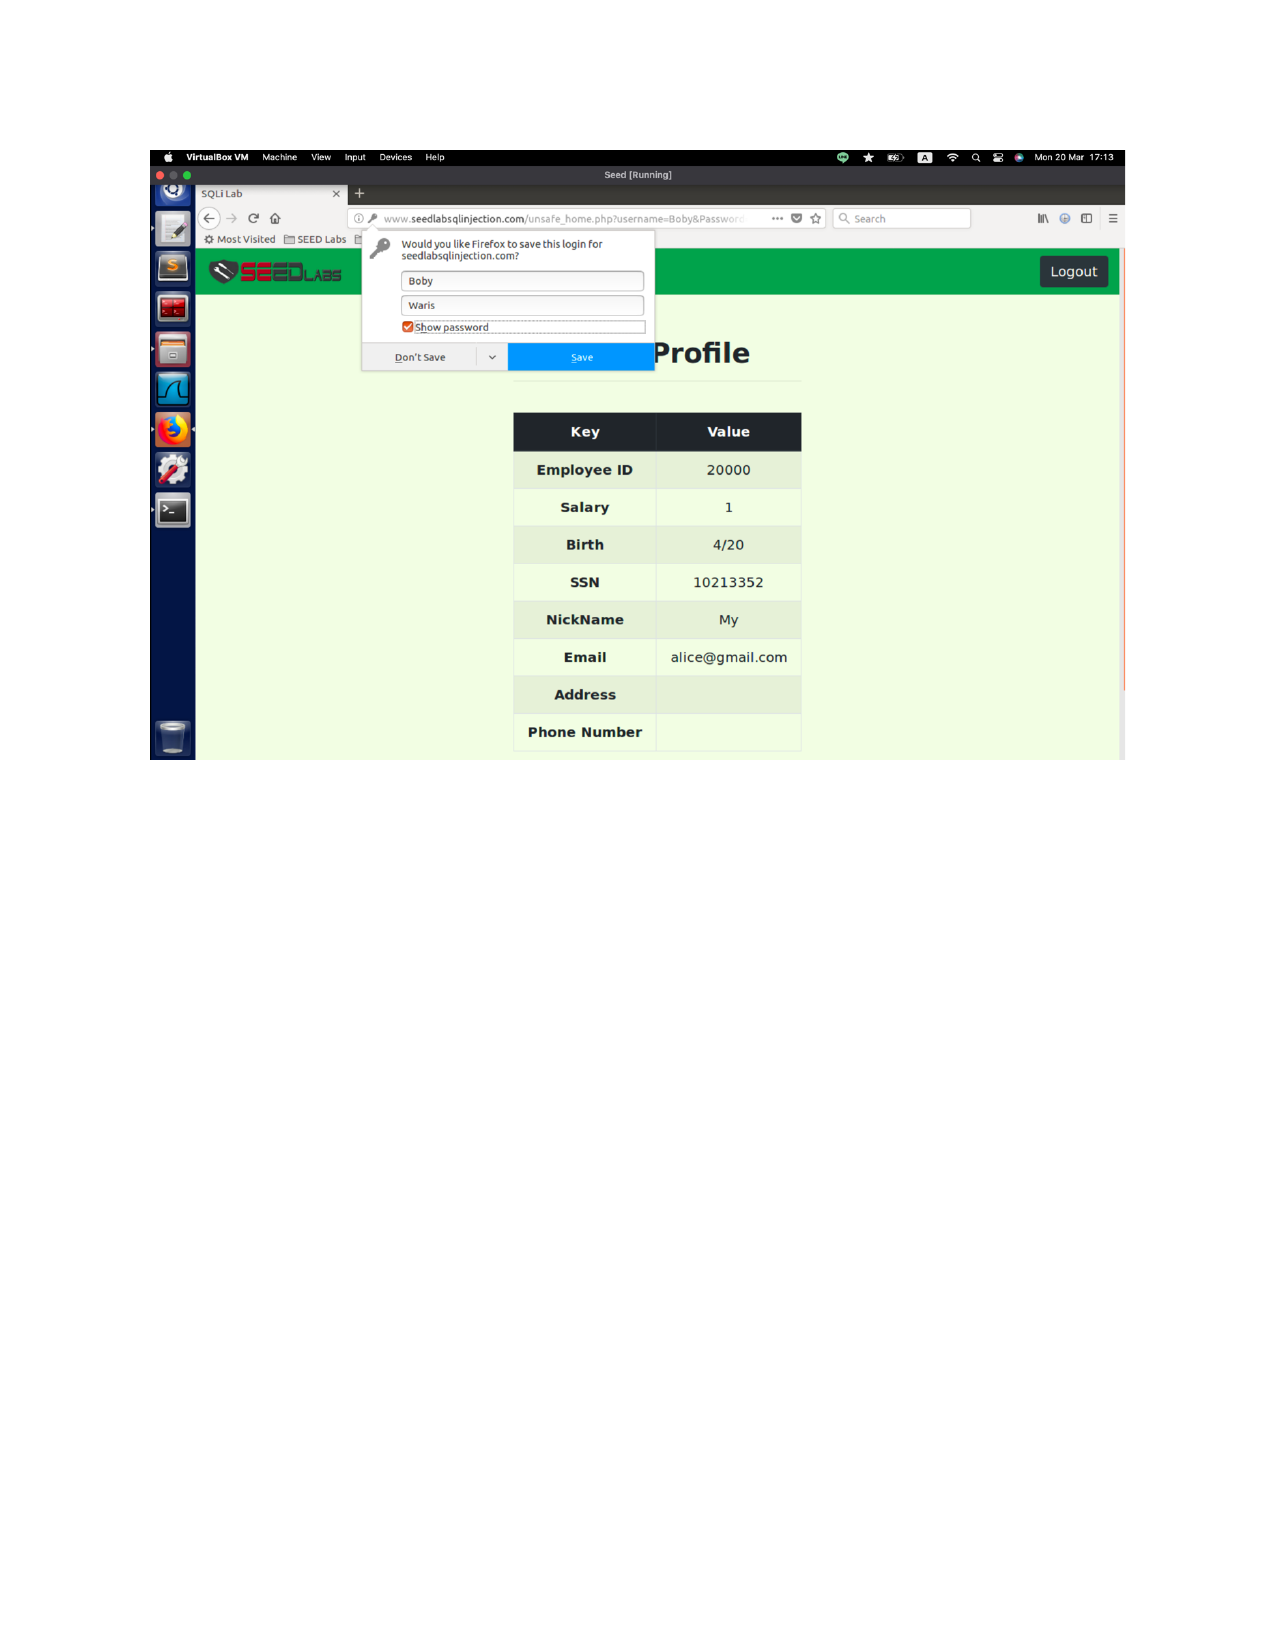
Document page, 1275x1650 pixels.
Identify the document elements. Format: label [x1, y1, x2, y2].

picture [150, 150, 1125, 760]
